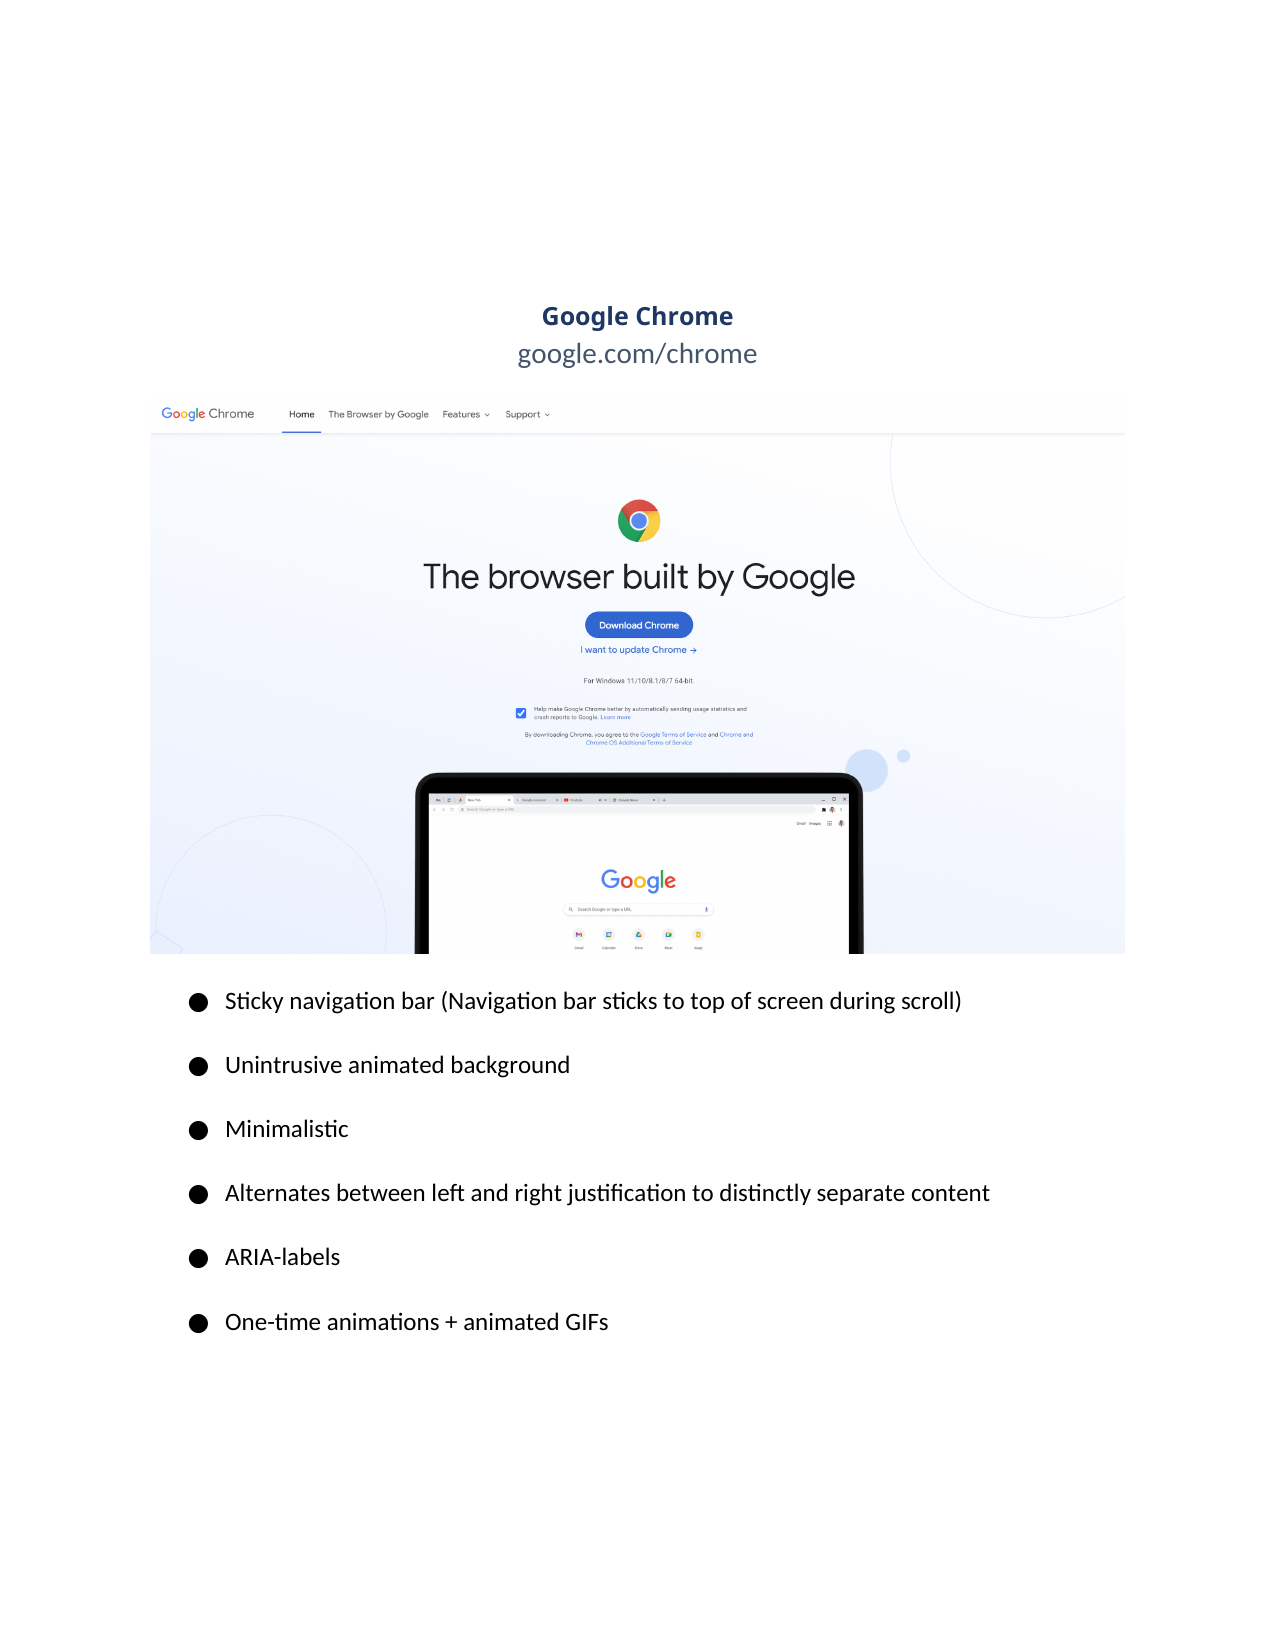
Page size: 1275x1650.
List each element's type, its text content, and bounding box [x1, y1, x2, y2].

list Minimalistic [187, 1101, 1125, 1152]
picture [150, 396, 1125, 954]
list Sticky navigation bar (Navigation bar sticks to top of screen during scroll) [187, 973, 1125, 1024]
list Unintrusive animated background [187, 1037, 1125, 1088]
list ARIA-labels [187, 1229, 1125, 1280]
subtitle google.com/chrome [150, 336, 1125, 371]
subtitle Google Chrome [150, 299, 1125, 333]
list Alternates between left and right justification to distinctly separate content [187, 1165, 1125, 1216]
list One-time animations + animated GIFs [187, 1293, 1125, 1344]
